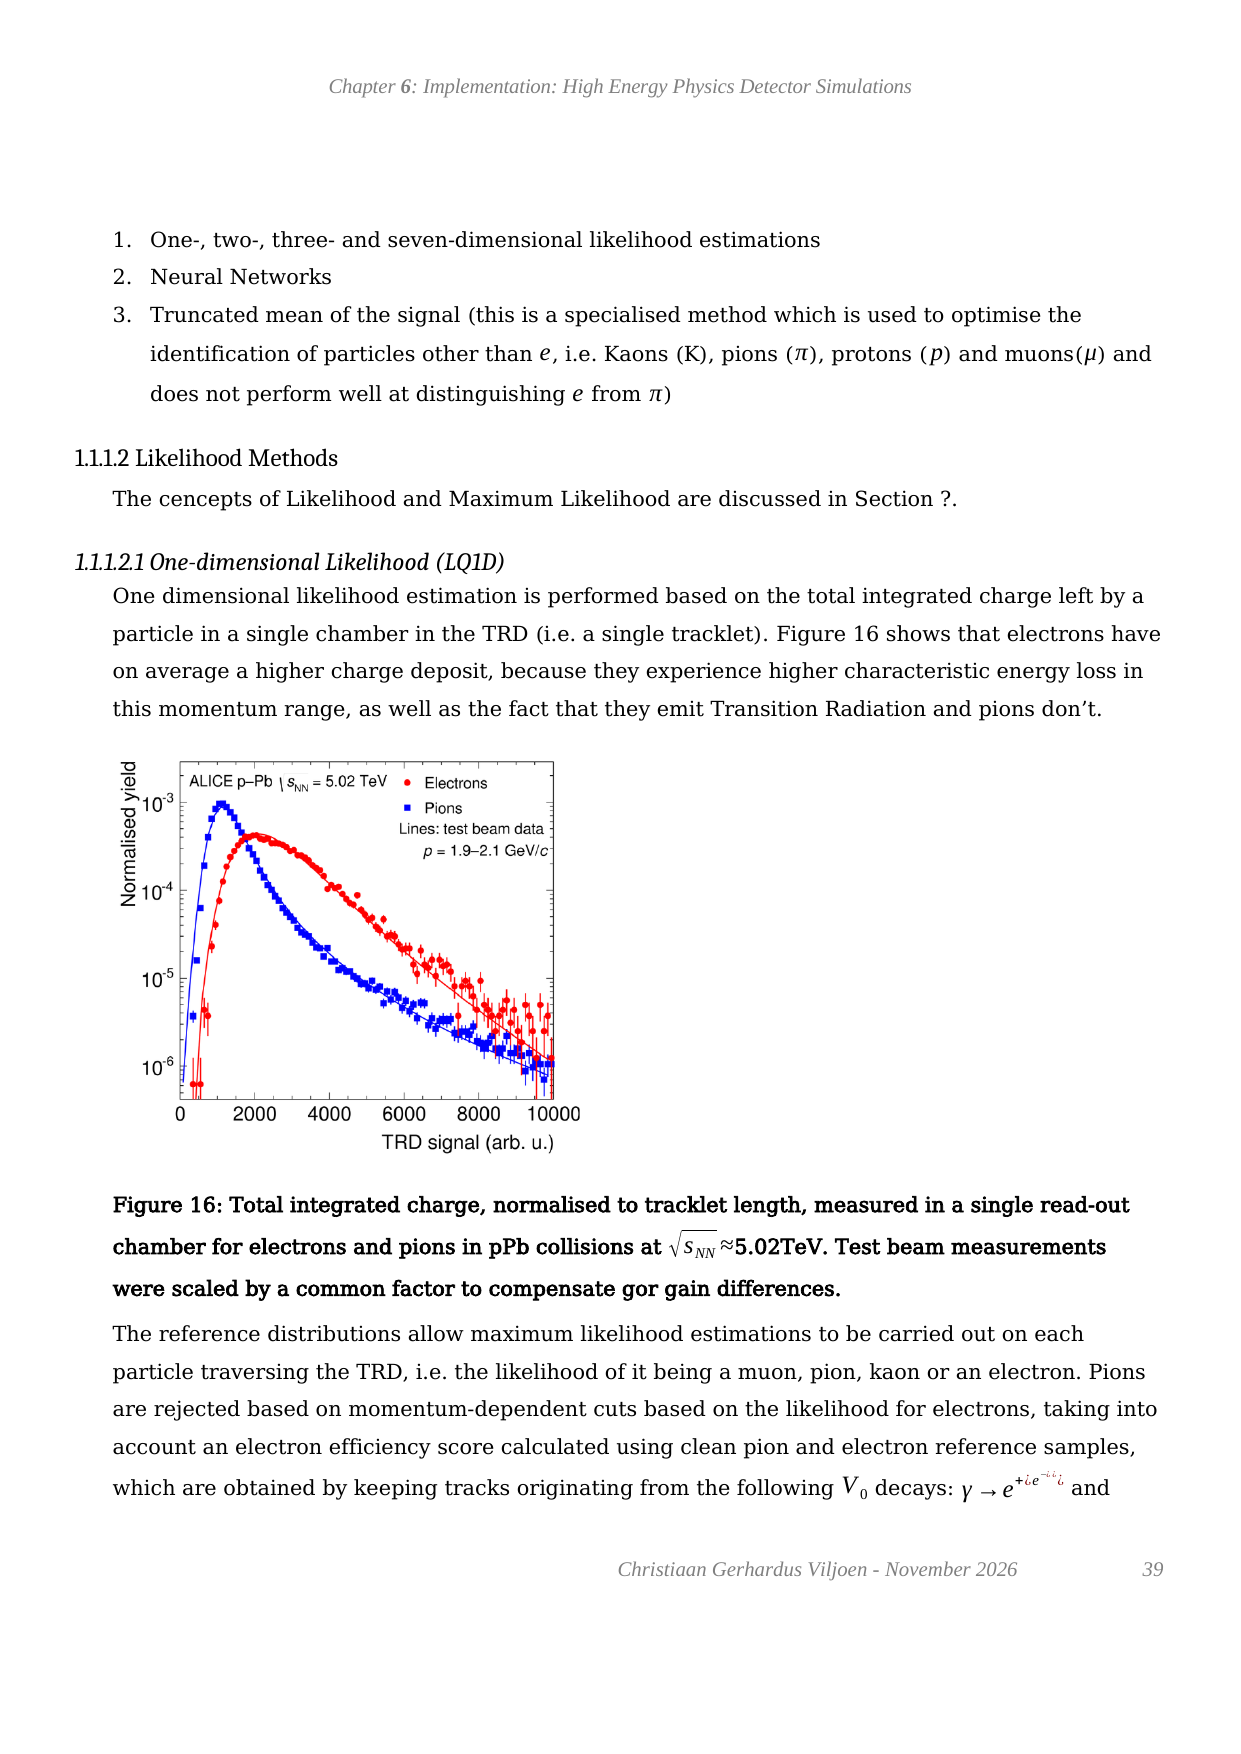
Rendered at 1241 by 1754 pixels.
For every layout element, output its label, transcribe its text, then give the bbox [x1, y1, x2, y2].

picture [119, 741, 580, 1171]
text Figure 16: Total integrated charge, normalised to tracklet length, measured in a single read-out chamber for electrons and pions in pPb collisions at 5.02TeV. Test beam measurements were scaled by a common factor to compensate gor gain differences. [112, 1191, 1165, 1300]
list Neural Networks [112, 264, 1165, 289]
text One dimensional likelihood estimation is performed based on the total integrated charge left by a particle in a single chamber in the TRD (i.e. a single tracklet). Figure 16 shows that electrons have on average a higher charge deposit, because they experience higher characteristic energy loss in this momentum range, as well as the fact that they emit Transition Radiation and pions don’t. [112, 583, 1165, 721]
text The cencepts of Likelihood and Maximum Likelihood are discussed in Section ?. [112, 486, 1165, 511]
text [112, 1321, 1165, 1503]
list One-, two-, three- and seven-dimensional likelihood estimations [112, 227, 1165, 252]
subtitle Likelihood Methods [75, 444, 1165, 473]
subtitle One-dimensional Likelihood (LQ1D) [75, 548, 1165, 577]
list Truncated mean of the signal (this is a specialised method which is used to optimise the identification of particles other than , i.e. Kaons (K), pions (), protons () and muons() and does not perform well at distinguishing from ) [112, 302, 1165, 407]
